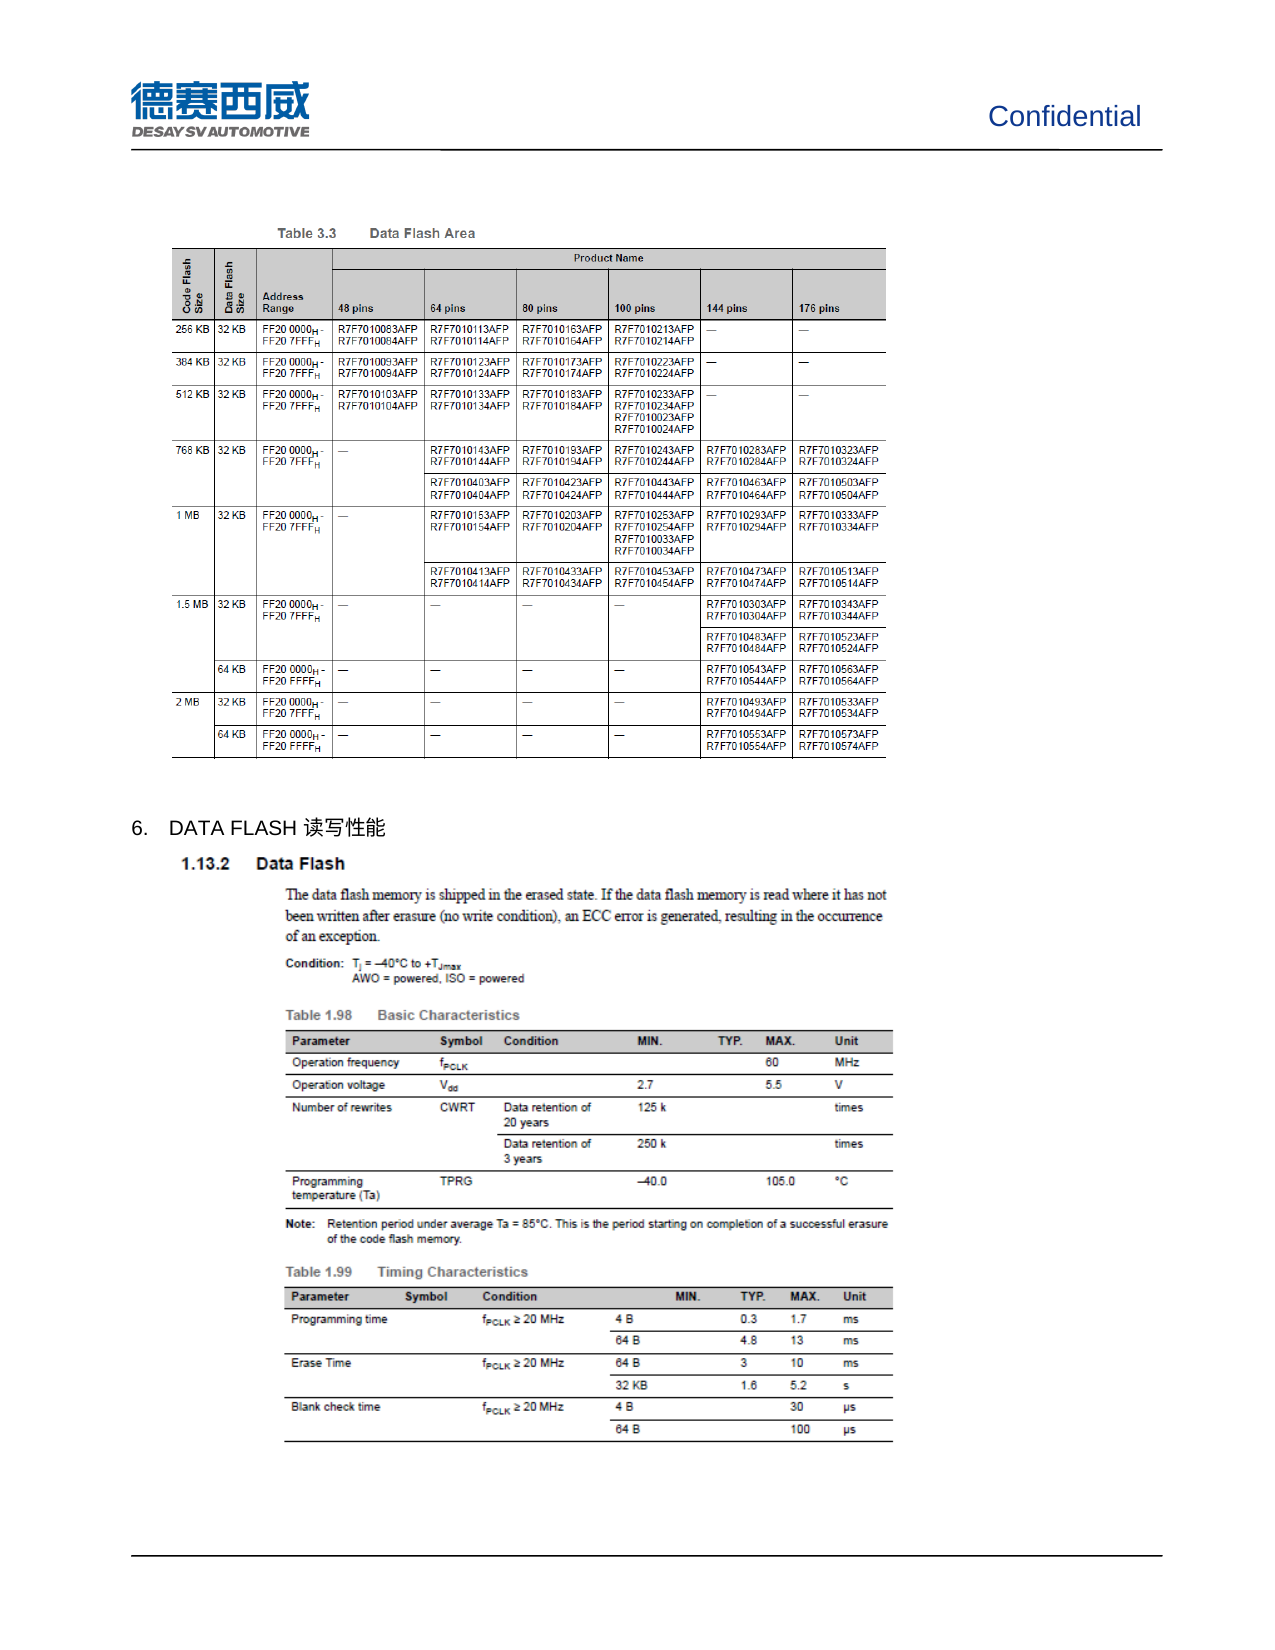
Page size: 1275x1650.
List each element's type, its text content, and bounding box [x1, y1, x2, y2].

picture [131, 81, 310, 137]
picture [168, 224, 900, 764]
list DATA FLASH 读写性能 [131, 811, 1162, 841]
picture [168, 841, 947, 1466]
